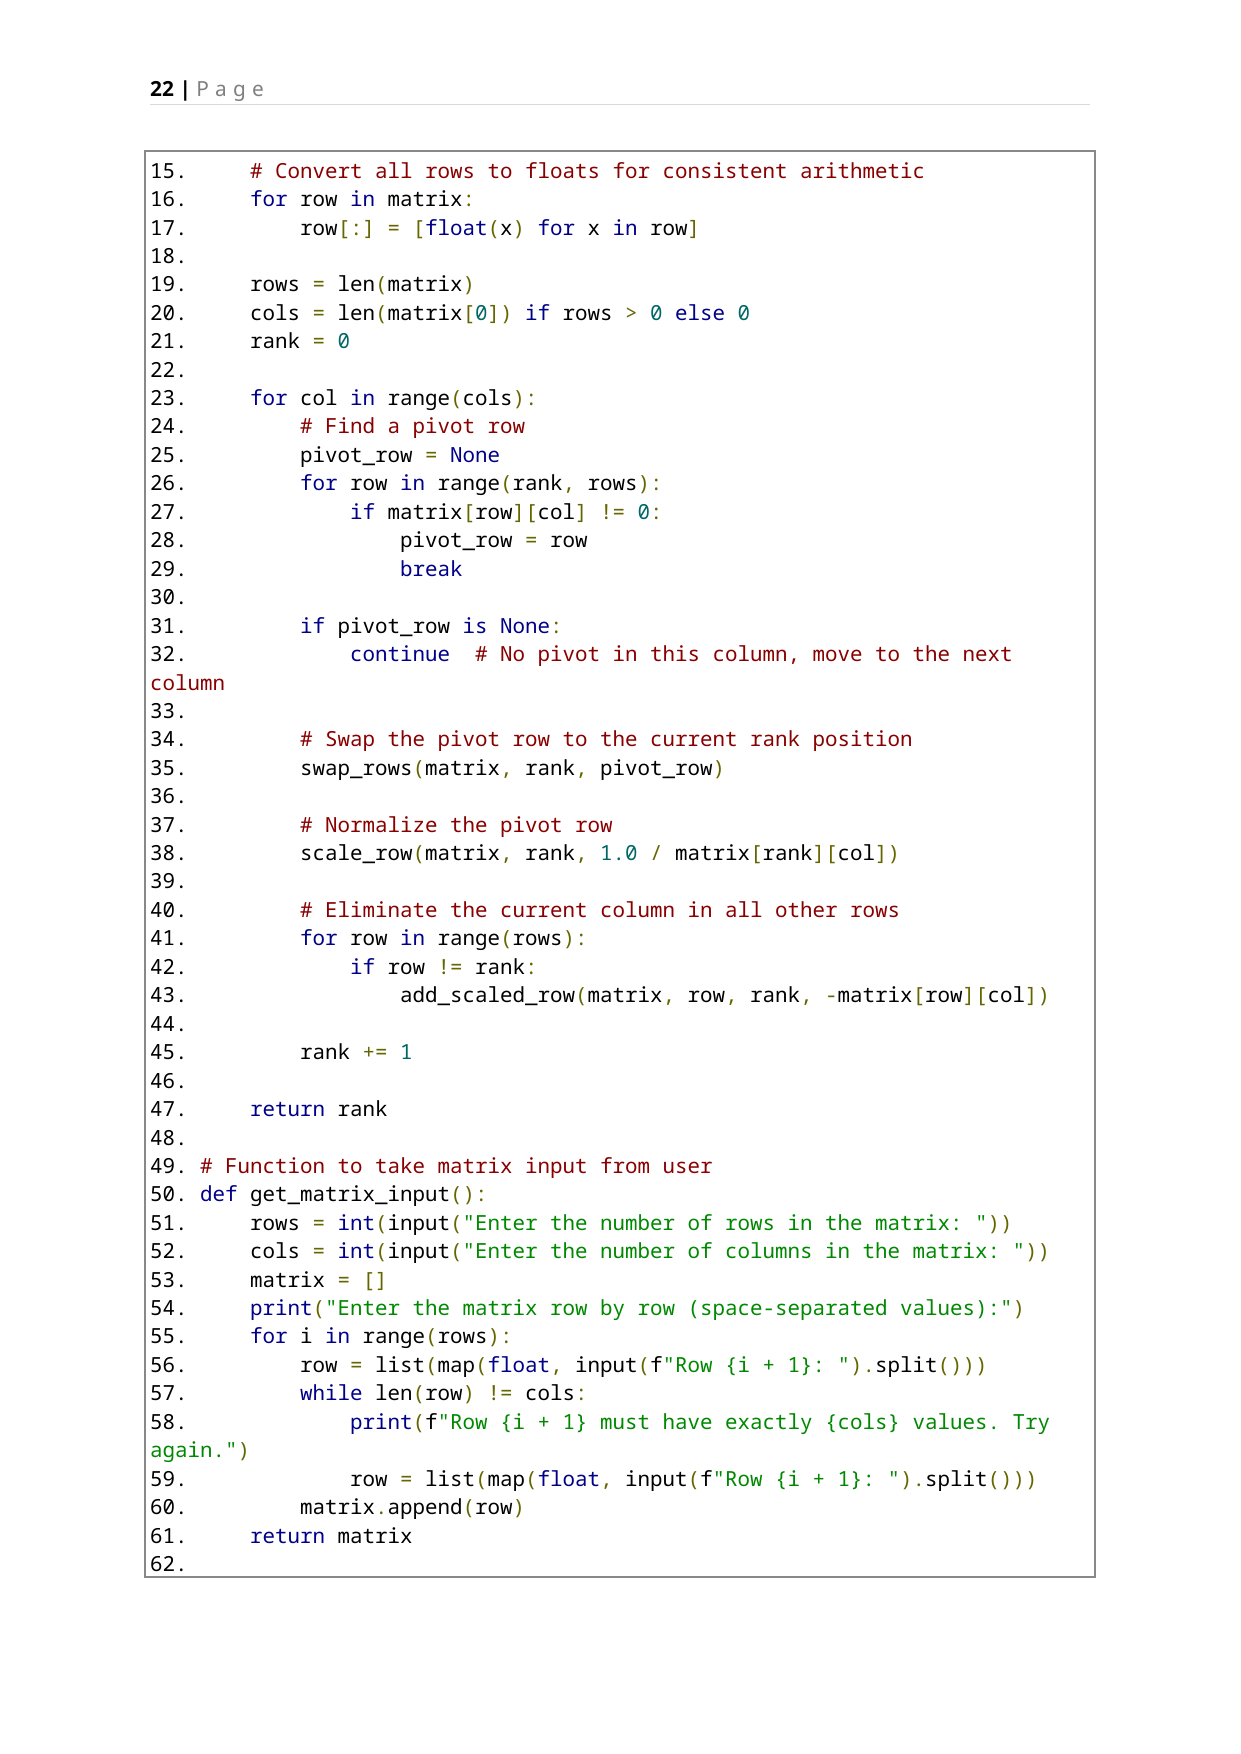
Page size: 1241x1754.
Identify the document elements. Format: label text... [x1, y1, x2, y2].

text 19. rows = len(matrix) [150, 269, 1090, 298]
text 17. row[:] = [float(x) for x in row] [150, 213, 1090, 241]
text 51. rows = int(input("Enter the number of rows in the matrix: ")) [150, 1208, 1090, 1236]
text 29. break [150, 554, 1090, 582]
text 55. for i in range(rows): [150, 1322, 1090, 1350]
text 46. [150, 1066, 1090, 1094]
text 59. row = list(map(float, input(f"Row {i + 1}: ").split())) [150, 1464, 1090, 1492]
text 24. # Find a pivot row [150, 412, 1090, 440]
text 20. cols = len(matrix[0]) if rows > 0 else 0 [150, 298, 1090, 326]
text 33. [150, 696, 1090, 724]
text 37. # Normalize the pivot row [150, 810, 1090, 838]
text 23. for col in range(cols): [150, 383, 1090, 412]
text 40. # Eliminate the current column in all other rows [150, 895, 1090, 923]
text 41. for row in range(rows): [150, 923, 1090, 952]
text 57. while len(row) != cols: [150, 1378, 1090, 1407]
text 60. matrix.append(row) [150, 1492, 1090, 1521]
text 30. [150, 582, 1090, 611]
text 50. def get_matrix_input(): [150, 1179, 1090, 1208]
text 28. pivot_row = row [150, 525, 1090, 554]
text 48. [150, 1123, 1090, 1151]
text 22. [150, 355, 1090, 383]
text 62. [150, 1549, 1090, 1576]
text 21. rank = 0 [150, 326, 1090, 355]
text 25. pivot_row = None [150, 440, 1090, 468]
text 35. swap_rows(matrix, rank, pivot_row) [150, 753, 1090, 781]
text 38. scale_row(matrix, rank, 1.0 / matrix[rank][col]) [150, 838, 1090, 867]
text 52. cols = int(input("Enter the number of columns in the matrix: ")) [150, 1236, 1090, 1265]
text 18. [150, 241, 1090, 269]
text 15. # Convert all rows to floats for consistent arithmetic [146, 152, 1094, 184]
text 58. print(f"Row {i + 1} must have exactly {cols} values. Try again.") [150, 1407, 1090, 1464]
text 44. [150, 1009, 1090, 1037]
text 45. rank += 1 [150, 1037, 1090, 1066]
text 31. if pivot_row is None: [150, 611, 1090, 639]
text 53. matrix = [] [150, 1265, 1090, 1293]
text 39. [150, 867, 1090, 895]
text 32. continue # No pivot in this column, move to the next column [150, 639, 1090, 696]
text 43. add_scaled_row(matrix, row, rank, -matrix[row][col]) [150, 980, 1090, 1009]
text 61. return matrix [150, 1521, 1090, 1549]
text 27. if matrix[row][col] != 0: [150, 497, 1090, 525]
text 47. return rank [150, 1094, 1090, 1123]
text 26. for row in range(rank, rows): [150, 468, 1090, 497]
text 54. print("Enter the matrix row by row (space-separated values):") [150, 1293, 1090, 1322]
text 49. # Function to take matrix input from user [150, 1151, 1090, 1179]
text 36. [150, 781, 1090, 810]
text 56. row = list(map(float, input(f"Row {i + 1}: ").split())) [150, 1350, 1090, 1378]
text 16. for row in matrix: [150, 184, 1090, 213]
text 34. # Swap the pivot row to the current rank position [150, 724, 1090, 753]
text 42. if row != rank: [150, 952, 1090, 980]
